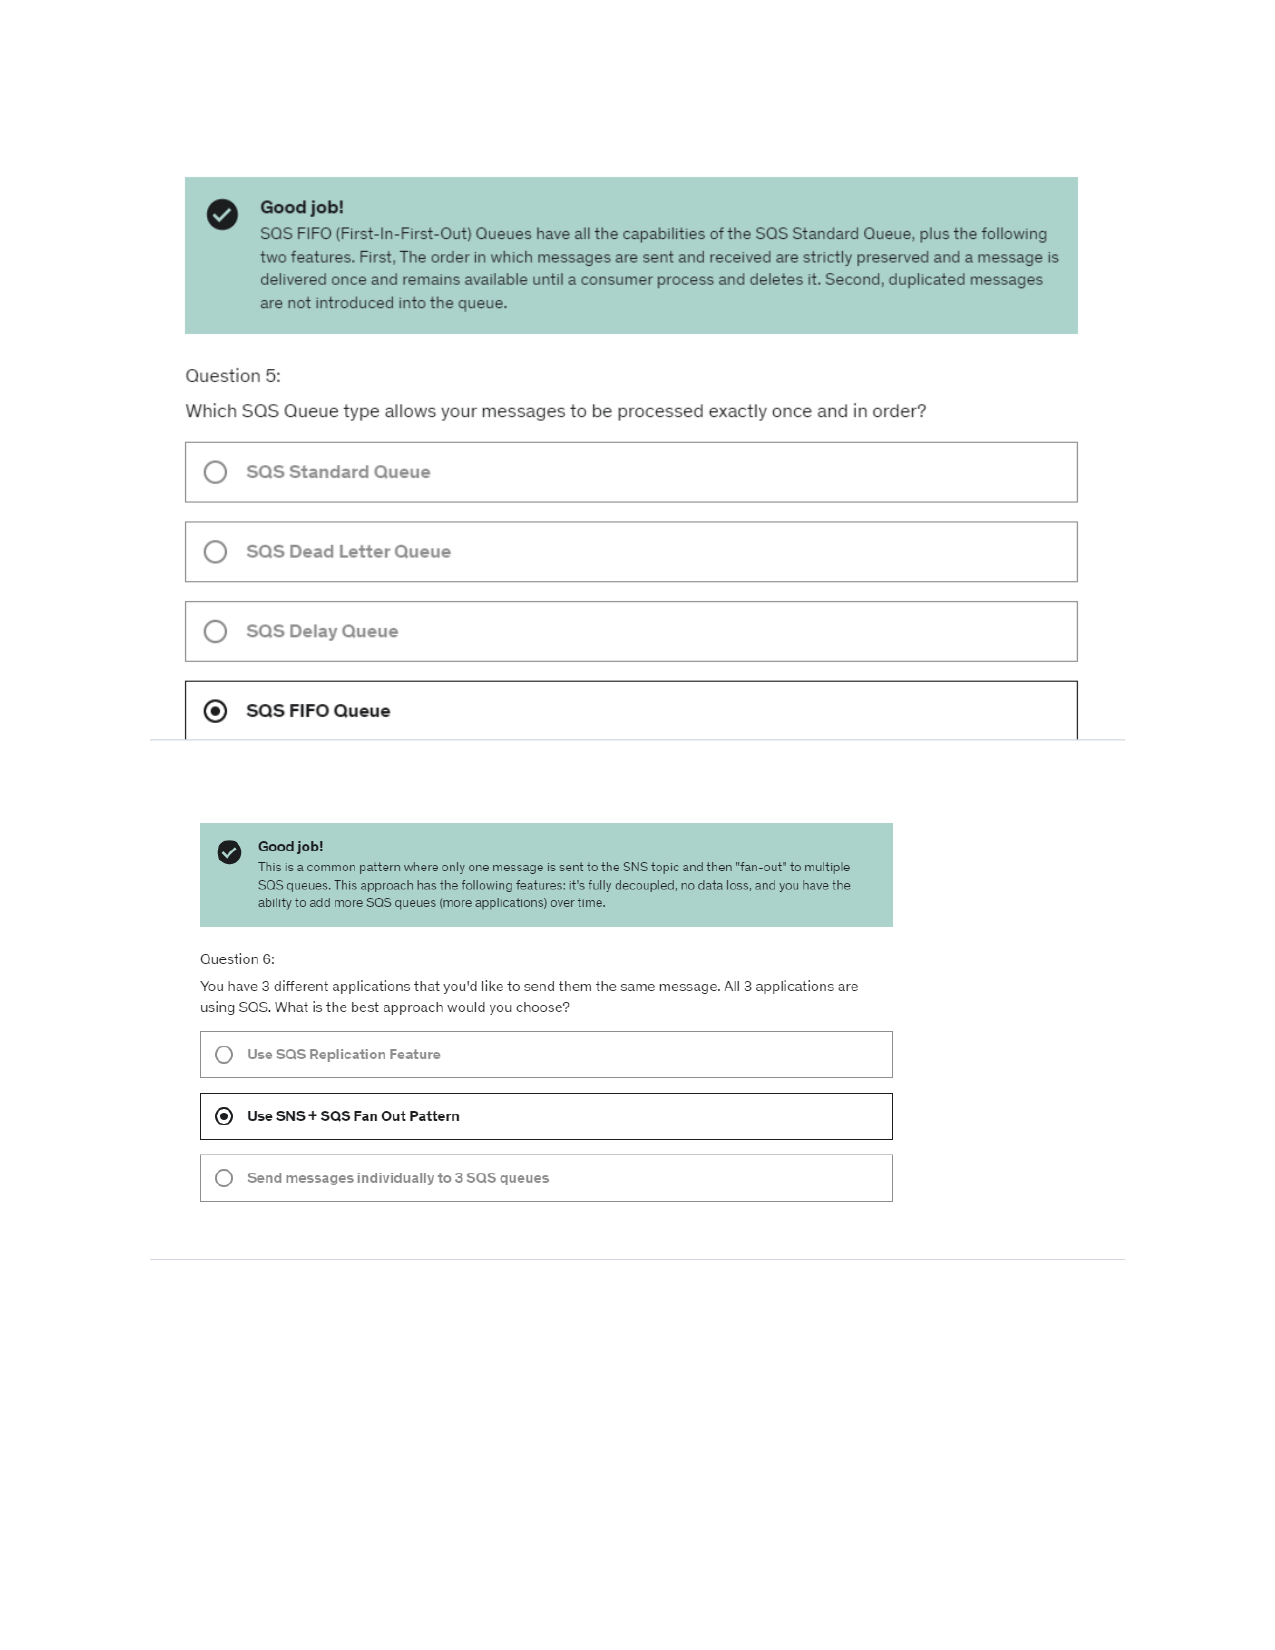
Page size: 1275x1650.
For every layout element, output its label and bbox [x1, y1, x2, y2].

picture [150, 811, 1125, 1262]
picture [150, 150, 1125, 744]
